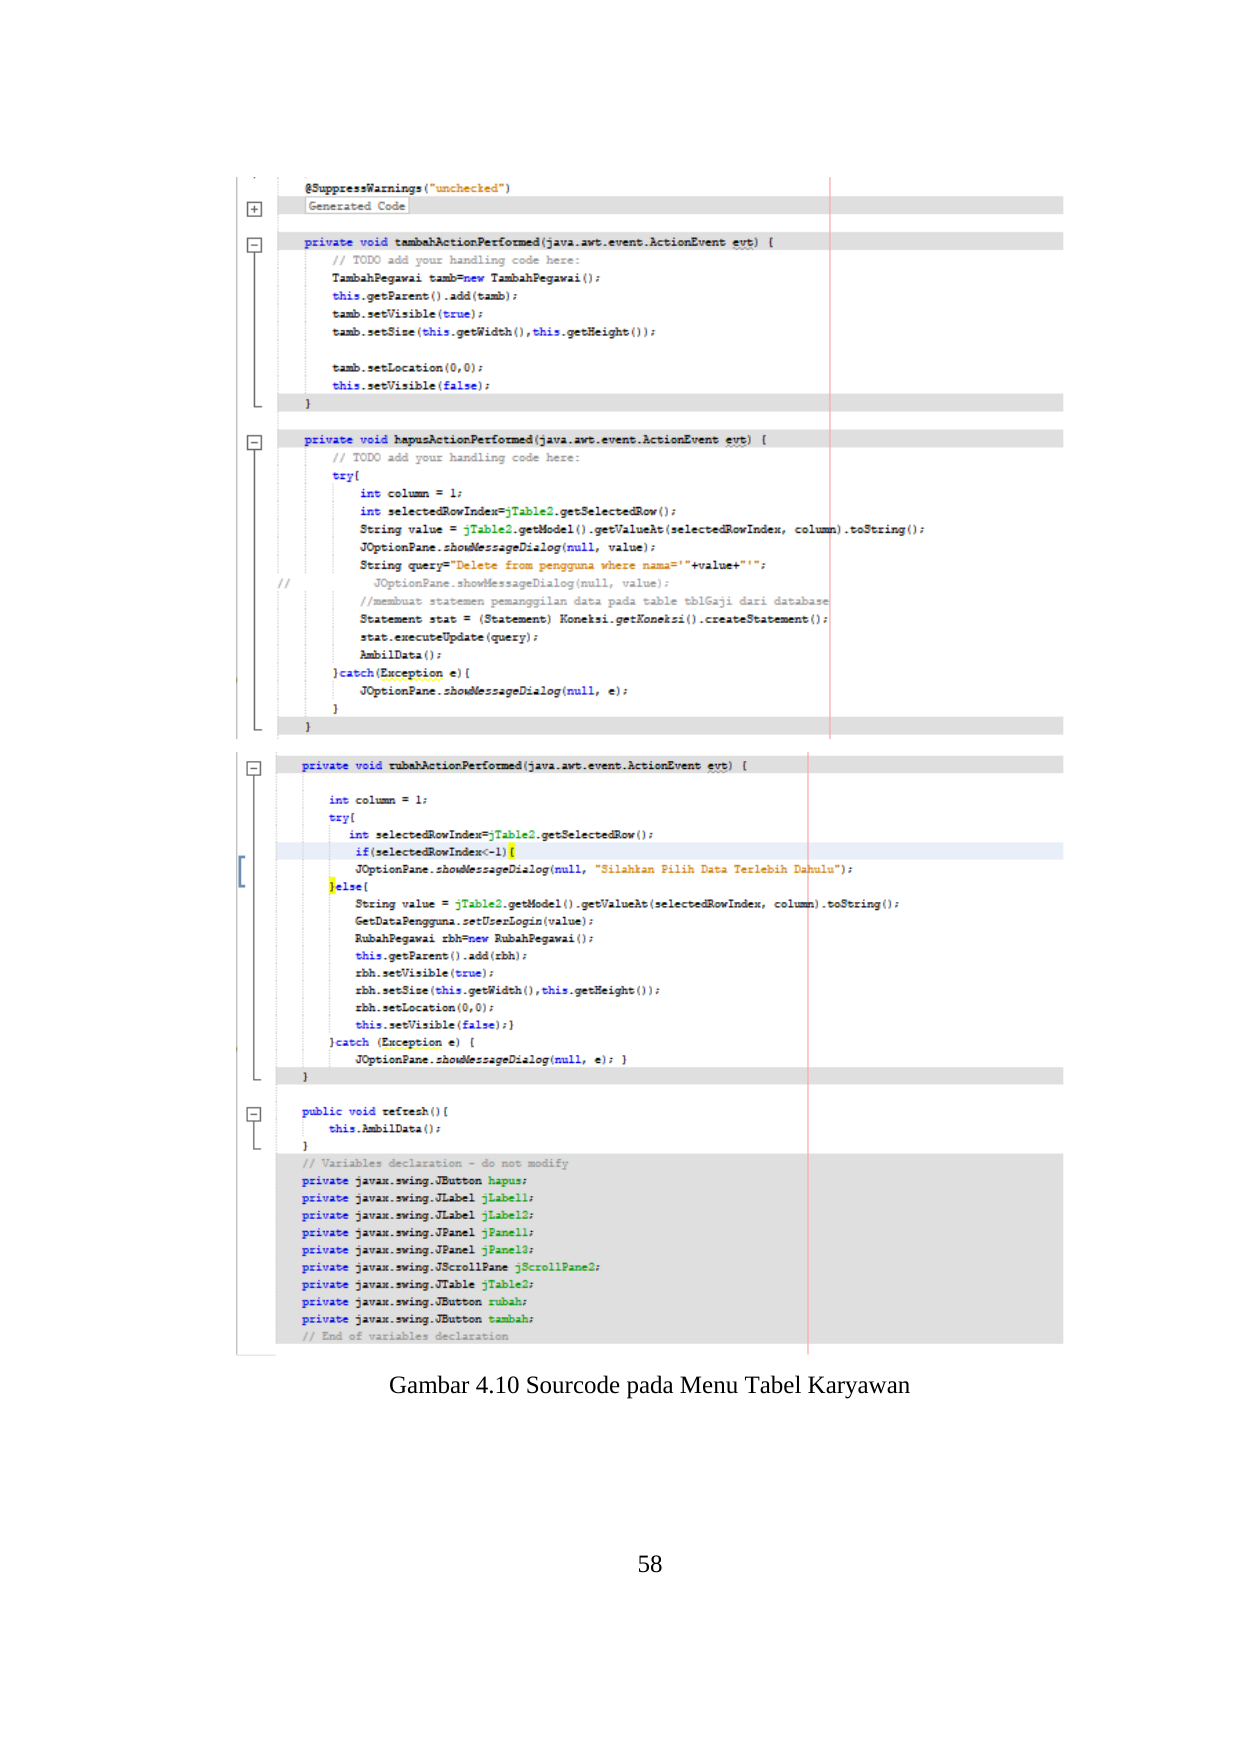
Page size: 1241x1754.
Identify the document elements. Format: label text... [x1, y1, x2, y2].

picture [236, 752, 1064, 1356]
picture [236, 177, 1064, 739]
list Gambar 4.10 Sourcode pada Menu Tabel Karyawan [236, 1370, 1063, 1398]
